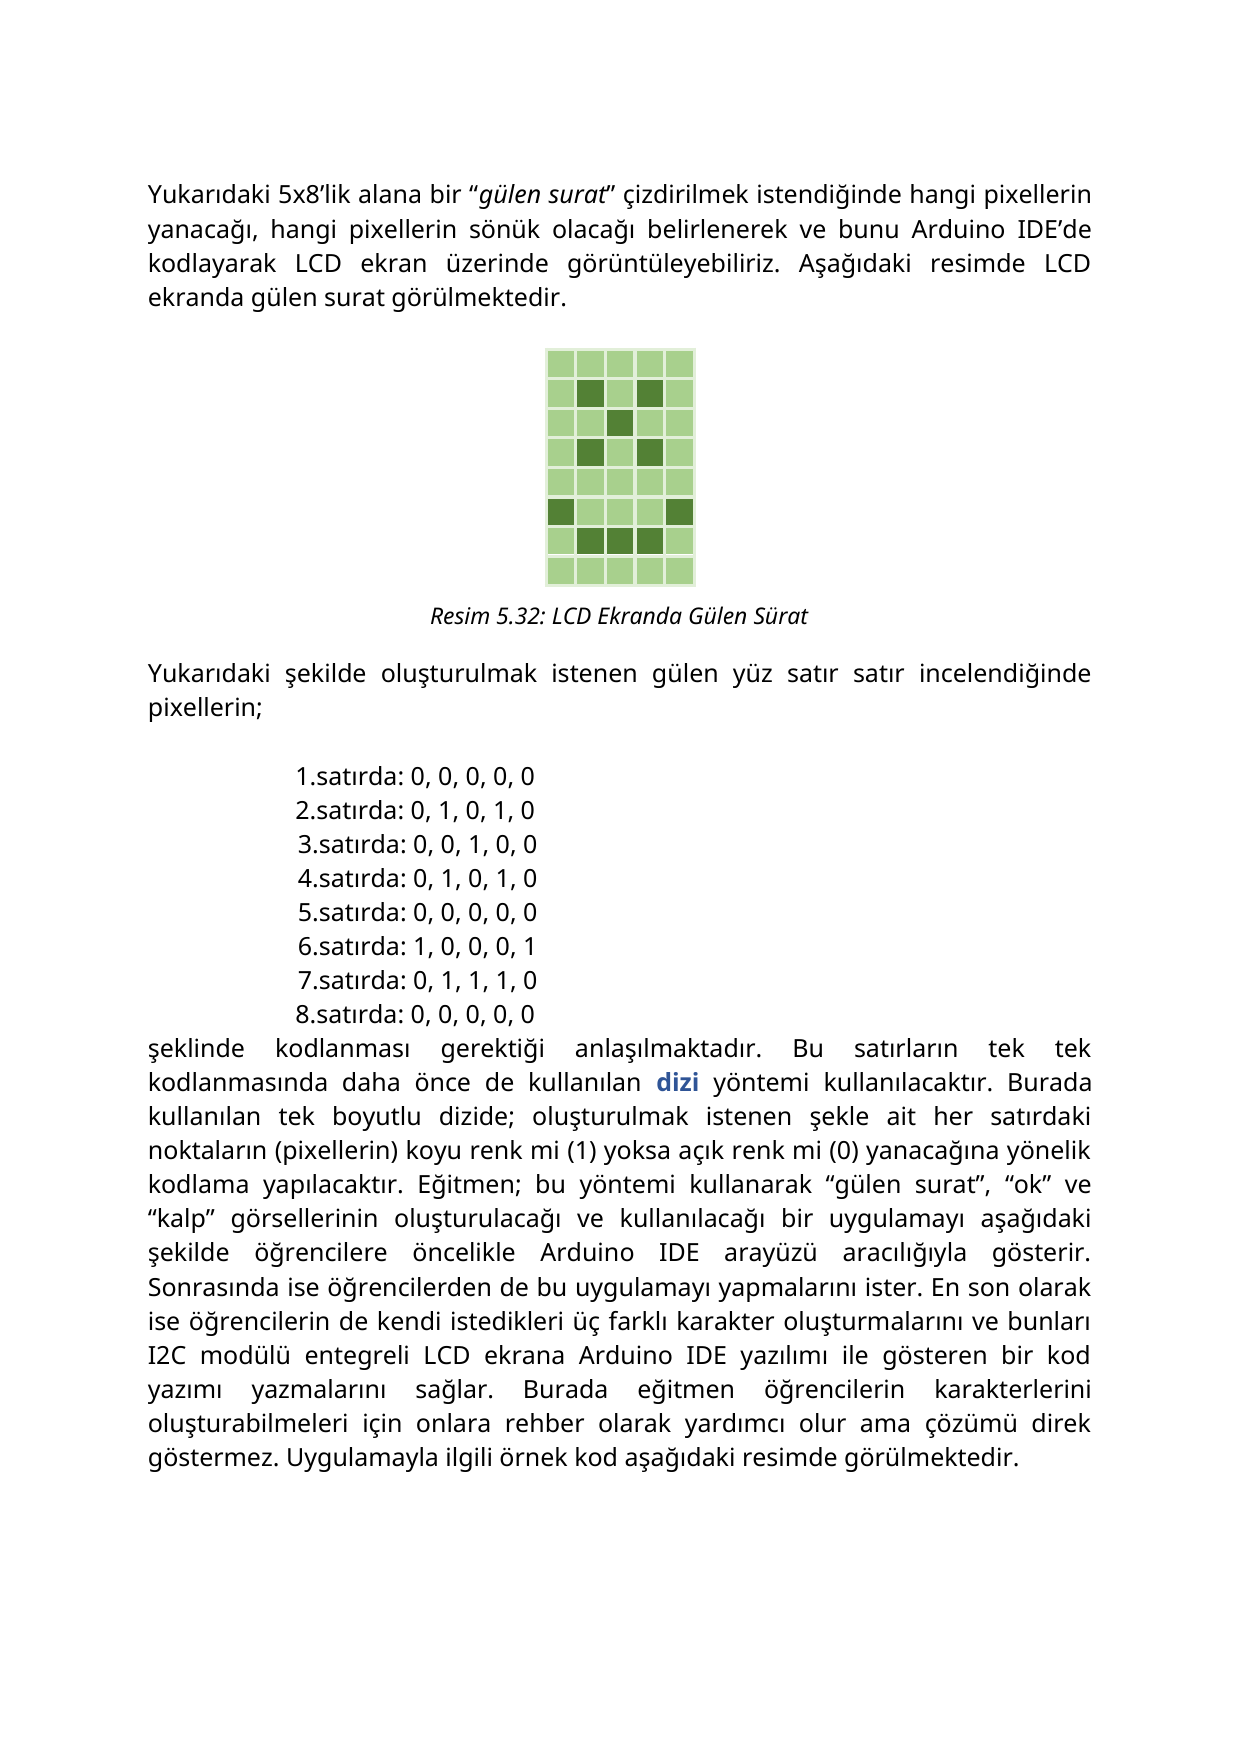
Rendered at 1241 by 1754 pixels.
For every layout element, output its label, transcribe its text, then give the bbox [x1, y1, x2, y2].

table_cell [577, 439, 604, 466]
text 1.satırda: 0, 0, 0, 0, 0 [221, 758, 1092, 792]
text 2.satırda: 0, 1, 0, 1, 0 [221, 792, 1092, 826]
table_cell [637, 528, 663, 554]
table_header [607, 351, 633, 377]
table_header [637, 351, 663, 377]
table_header [548, 351, 574, 377]
text 3.satırda: 0, 0, 1, 0, 0 [148, 826, 1092, 860]
text 7.satırda: 0, 1, 1, 1, 0 [148, 963, 1092, 997]
table_cell [577, 380, 604, 407]
table_header [666, 351, 693, 377]
table_cell [577, 558, 604, 584]
table_cell [637, 439, 663, 466]
text 6.satırda: 1, 0, 0, 0, 1 [148, 928, 1092, 963]
table_cell [666, 499, 693, 525]
table_cell [548, 380, 574, 407]
table_cell [637, 469, 663, 495]
text Yukarıdaki şekilde oluşturulmak istenen gülen yüz satır satır incelendiğinde pixellerin; [148, 656, 1092, 724]
table_cell [577, 410, 604, 436]
text 5.satırda: 0, 0, 0, 0, 0 [148, 894, 1092, 928]
table_header [577, 351, 604, 377]
table_cell [607, 410, 633, 436]
text 4.satırda: 0, 1, 0, 1, 0 [148, 860, 1092, 894]
text Resim 5.32: LCD Ekranda Gülen Sürat [148, 600, 1092, 631]
table_cell [666, 469, 693, 495]
table_cell [548, 499, 574, 525]
table_cell [548, 439, 574, 466]
table_cell [666, 380, 693, 407]
table_cell [637, 380, 663, 407]
table_cell [637, 558, 663, 584]
table_cell [607, 558, 633, 584]
table_cell [607, 469, 633, 495]
text Yukarıdaki 5x8’lik alana bir “gülen surat” çizdirilmek istendiğinde hangi pixellerin yanacağı, hangi pixellerin sönük olacağı belirlenerek ve bunu Arduino IDE’de kodlayarak LCD ekran üzerinde görüntüleyebiliriz. Aşağıdaki resimde LCD ekranda gülen surat görülmektedir. [148, 177, 1092, 313]
table_cell [548, 558, 574, 584]
table_cell [637, 410, 663, 436]
table_cell [548, 469, 574, 495]
table_cell [577, 469, 604, 495]
table_cell [607, 499, 633, 525]
table_cell [666, 439, 693, 466]
table_cell [607, 439, 633, 466]
table_cell [548, 410, 574, 436]
table_cell [666, 558, 693, 584]
table_cell [607, 380, 633, 407]
table_cell [666, 410, 693, 436]
table_cell [666, 528, 693, 554]
table_cell [637, 499, 663, 525]
table_cell [577, 499, 604, 525]
table_cell [577, 528, 604, 554]
text 8.satırda: 0, 0, 0, 0, 0 [221, 997, 1092, 1031]
text şeklinde kodlanması gerektiği anlaşılmaktadır. Bu satırların tek tek kodlanmasında daha önce de kullanılan dizi yöntemi kullanılacaktır. Burada kullanılan tek boyutlu dizide; oluşturulmak istenen şekle ait her satırdaki noktaların (pixellerin) koyu renk mi (1) yoksa açık renk mi (0) yanacağına yönelik kodlama yapılacaktır. Eğitmen; bu yöntemi kullanarak “gülen surat”, “ok” ve “kalp” görsellerinin oluşturulacağı ve kullanılacağı bir uygulamayı aşağıdaki şekilde öğrencilere öncelikle Arduino IDE arayüzü aracılığıyla gösterir. Sonrasında ise öğrencilerden de bu uygulamayı yapmalarını ister. En son olarak ise öğrencilerin de kendi istedikleri üç farklı karakter oluşturmalarını ve bunları I2C modülü entegreli LCD ekrana Arduino IDE yazılımı ile gösteren bir kod yazımı yazmalarını sağlar. Burada eğitmen öğrencilerin karakterlerini oluşturabilmeleri için onlara rehber olarak yardımcı olur ama çözümü direk göstermez. Uygulamayla ilgili örnek kod aşağıdaki resimde görülmektedir. [148, 1031, 1092, 1473]
table_cell [607, 528, 633, 554]
table_cell [548, 528, 574, 554]
